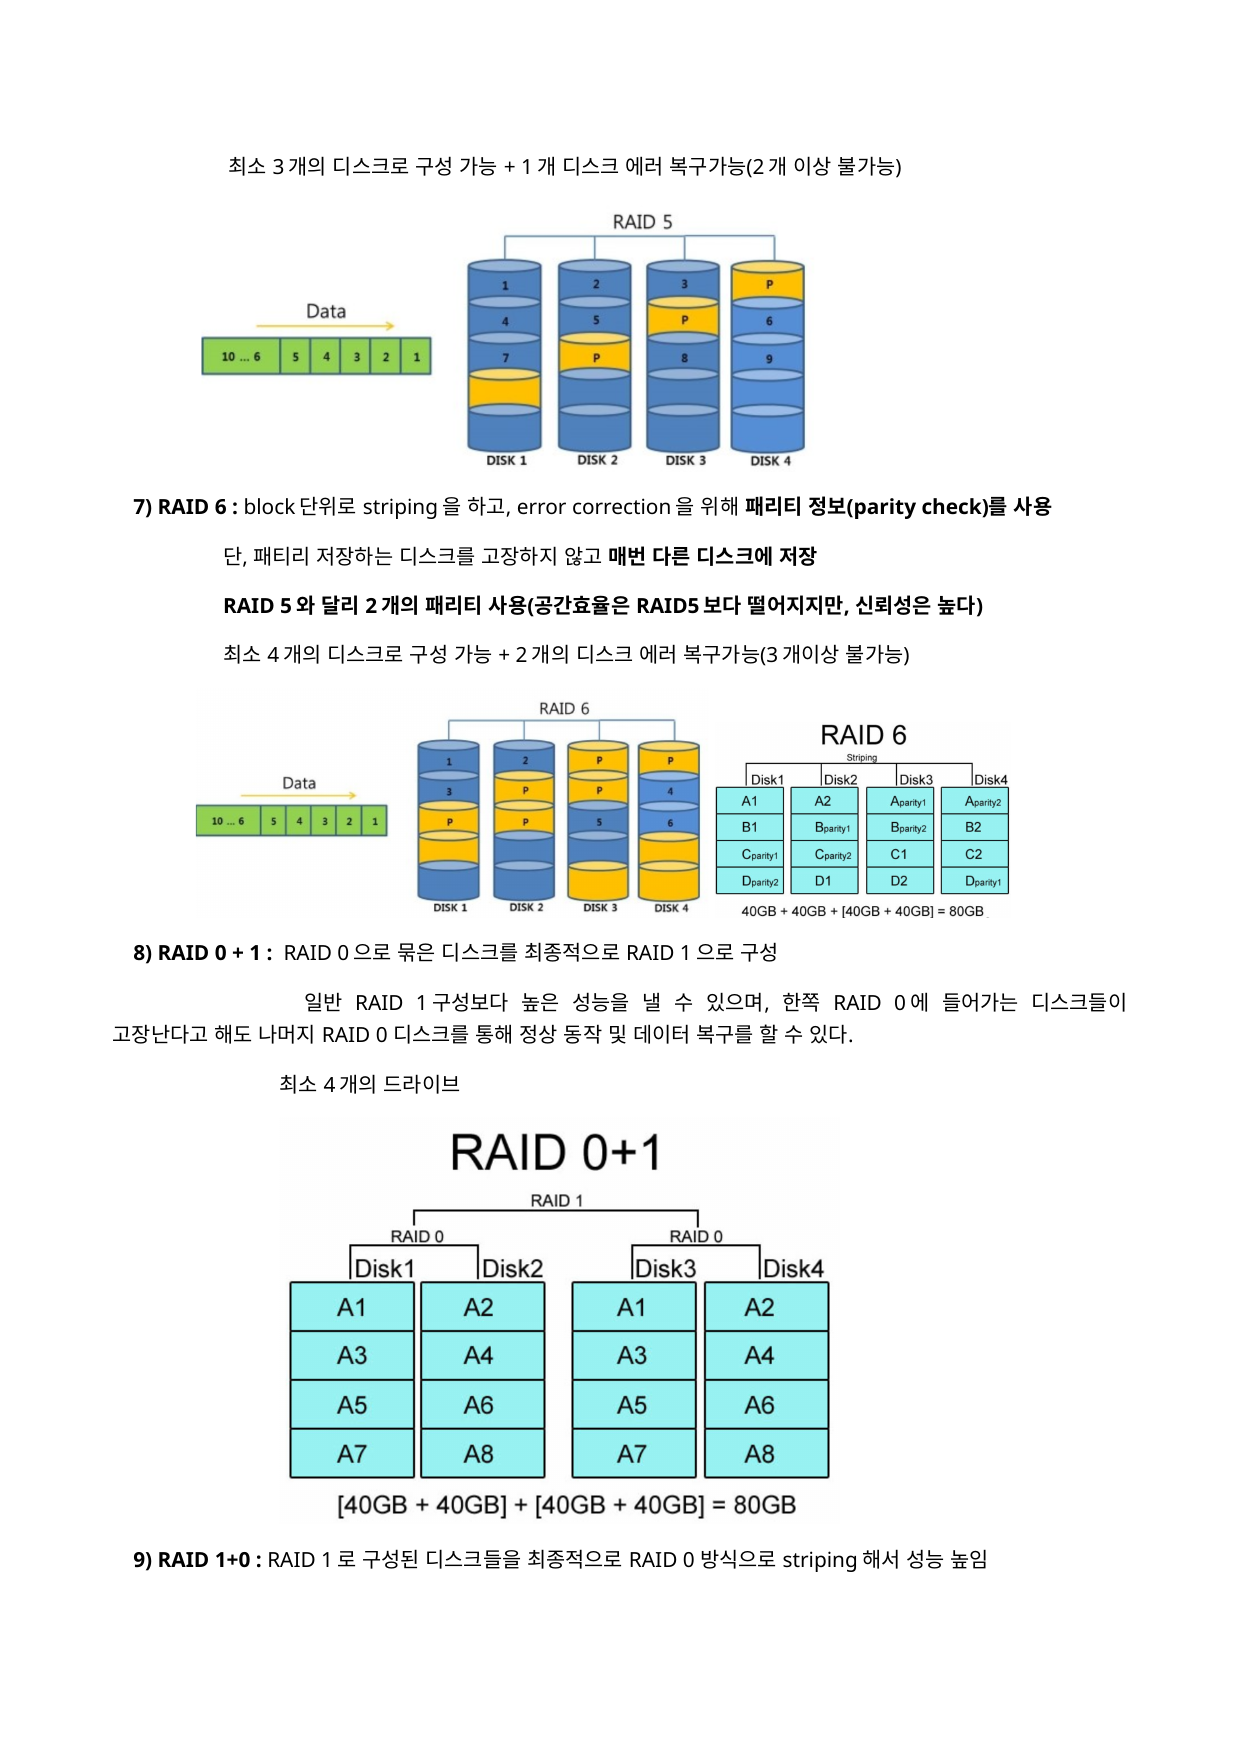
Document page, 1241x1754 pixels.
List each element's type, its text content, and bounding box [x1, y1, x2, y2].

text 9) RAID 1+0 : RAID 1로 구성된 디스크들을 최종적으로 RAID 0 방식으로 striping해서 성능 높임 [112, 1543, 1128, 1573]
text 7) RAID 6 : block단위로 striping을 하고, error correction을 위해 패리티 정보(parity check)를 사용 [112, 491, 1128, 521]
picture [714, 722, 1011, 918]
text 단, 패티리 저장하는 디스크를 고장하지 않고 매번 다른 디스크에 저장 [112, 540, 1128, 570]
text 일반 RAID 1구성보다 높은 성능을 낼 수 있으며, 한쪽 RAID 0에 들어가는 디스크들이 고장난다고 해도 나머지 RAID 0 디스크를 통해 정상 동작 및 데이터 복구를 할 수 있다. [112, 986, 1128, 1049]
text 최소 4개의 디스크로 구성 가능 + 2개의 디스크 에러 복구가능(3개이상 불가능) [112, 639, 1128, 669]
picture [279, 1117, 840, 1524]
text 8) RAID 0 + 1 : RAID 0으로 묶은 디스크를 최종적으로 RAID 1으로 구성 [112, 937, 1128, 967]
text RAID 5와 달리 2개의 패리티 사용(공간효율은 RAID5보다 떨어지지만, 신뢰성은 높다) [112, 589, 1128, 620]
picture [195, 688, 710, 918]
picture [195, 199, 823, 472]
text 최소 3개의 디스크로 구성 가능 + 1개 디스크 에러 복구가능(2개 이상 불가능) [112, 150, 1128, 180]
text 최소 4개의 드라이브 [112, 1068, 1128, 1098]
